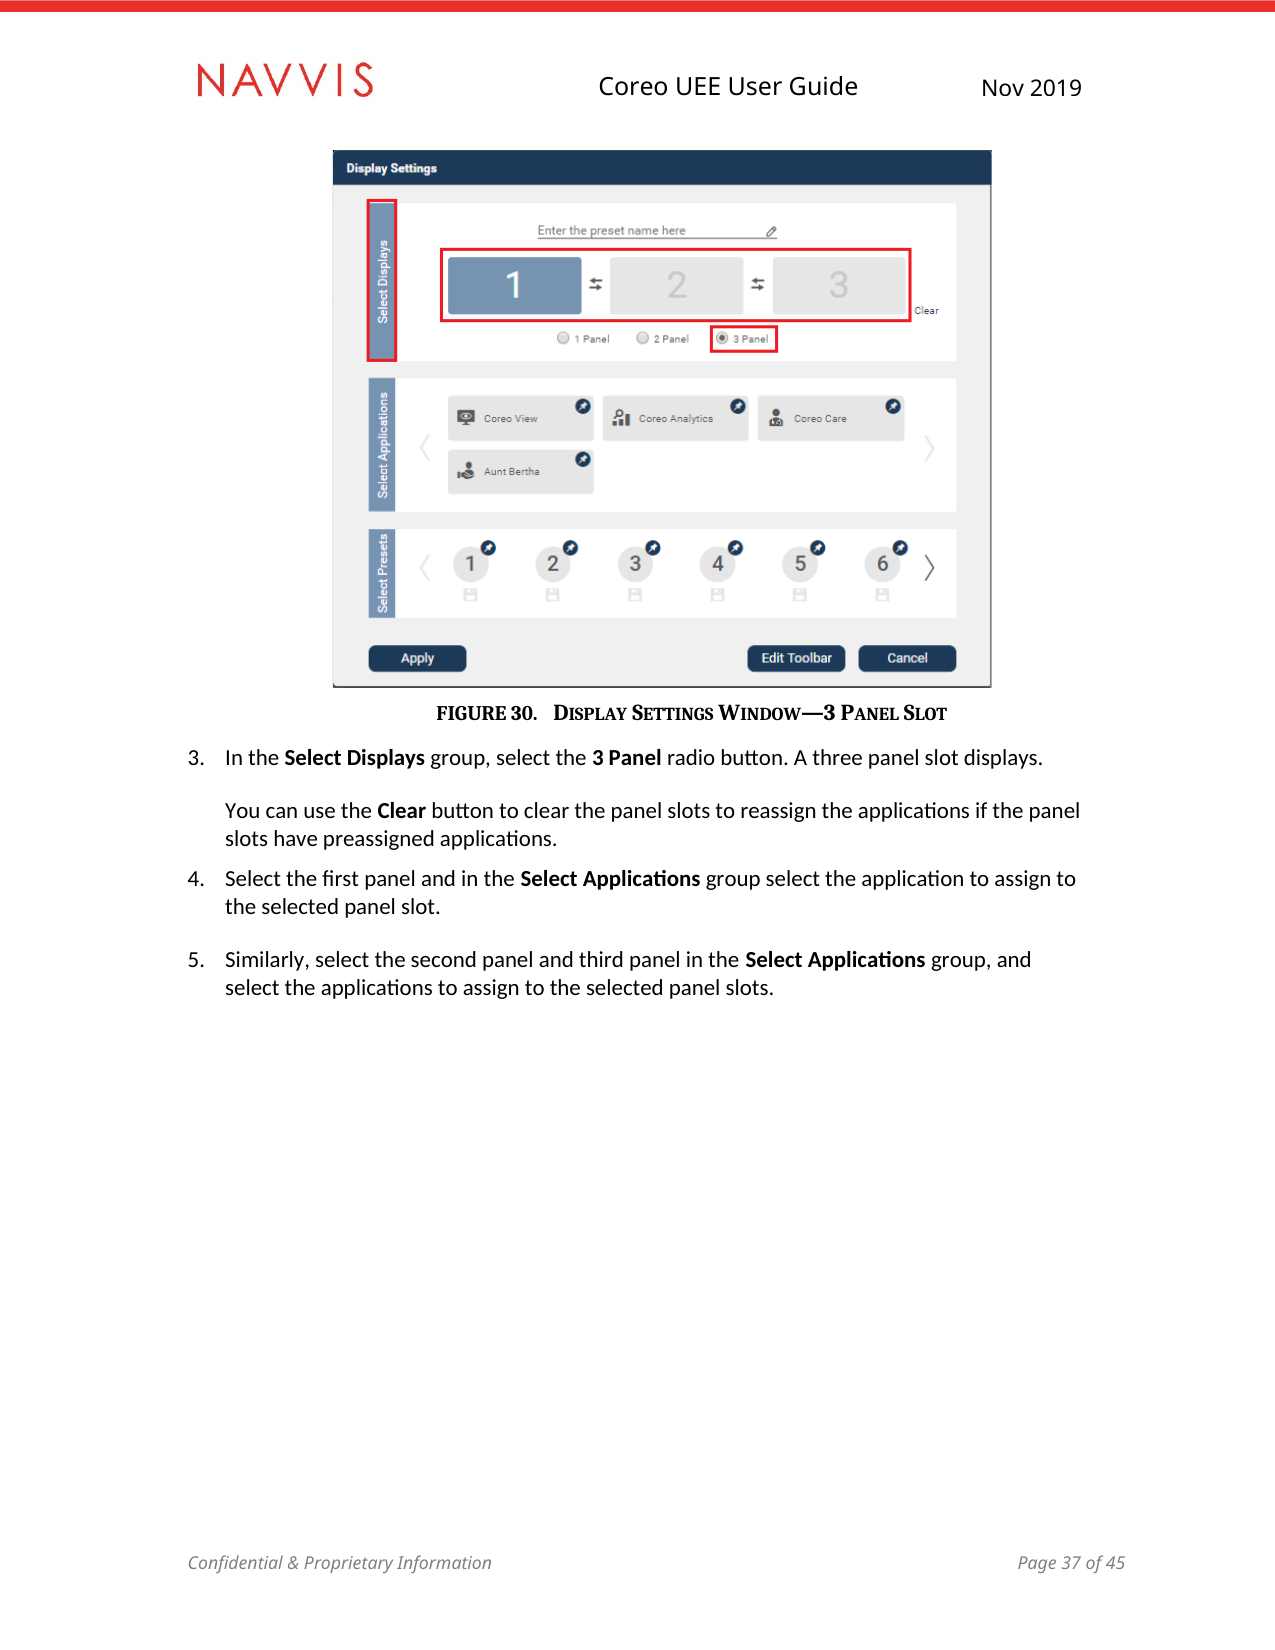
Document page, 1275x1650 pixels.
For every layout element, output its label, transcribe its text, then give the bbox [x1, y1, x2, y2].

list Similarly, select the second panel and third panel in the Select Applications group, and select the applications to assign to the selected panel slots. [187, 946, 1087, 1002]
list In the Select Displays group, select the 3 Panel radio button. A three panel slot displays. [187, 743, 1087, 771]
text You can use the Clear button to clear the panel slots to reassign the applications if the panel slots have preassigned applications. [225, 796, 1087, 852]
text Display Settings Window—3 Panel Slot [296, 700, 1087, 727]
picture [187, 55, 383, 104]
list Select the first panel and in the Select Applications group select the application to assign to the selected panel slot. [187, 864, 1087, 921]
picture [332, 150, 992, 688]
